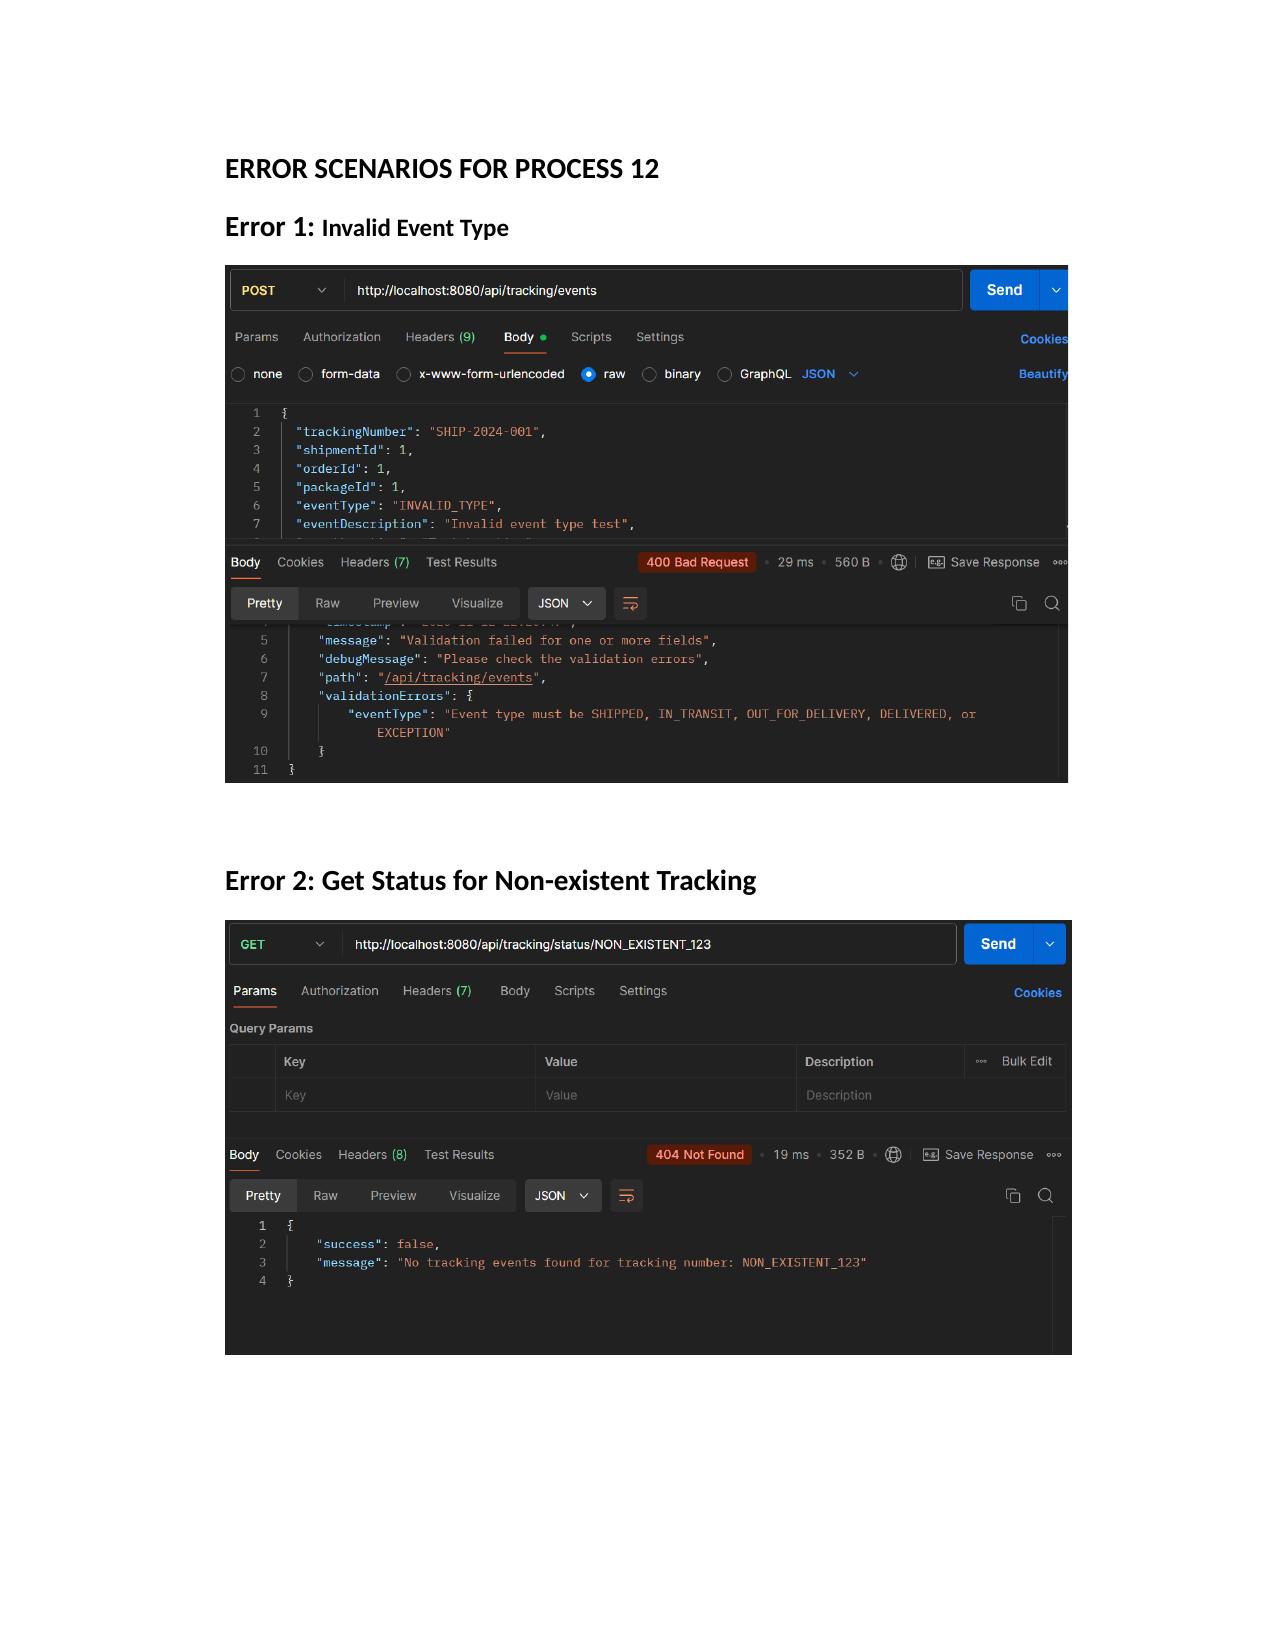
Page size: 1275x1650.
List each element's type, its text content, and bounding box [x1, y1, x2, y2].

text Error 2: Get Status for Non-existent Tracking [225, 862, 1125, 898]
text Error 1: Invalid Event Type [225, 208, 1125, 243]
picture [225, 265, 1069, 783]
picture [225, 920, 1072, 1355]
text ERROR SCENARIOS FOR PROCESS 12 [225, 150, 1125, 186]
